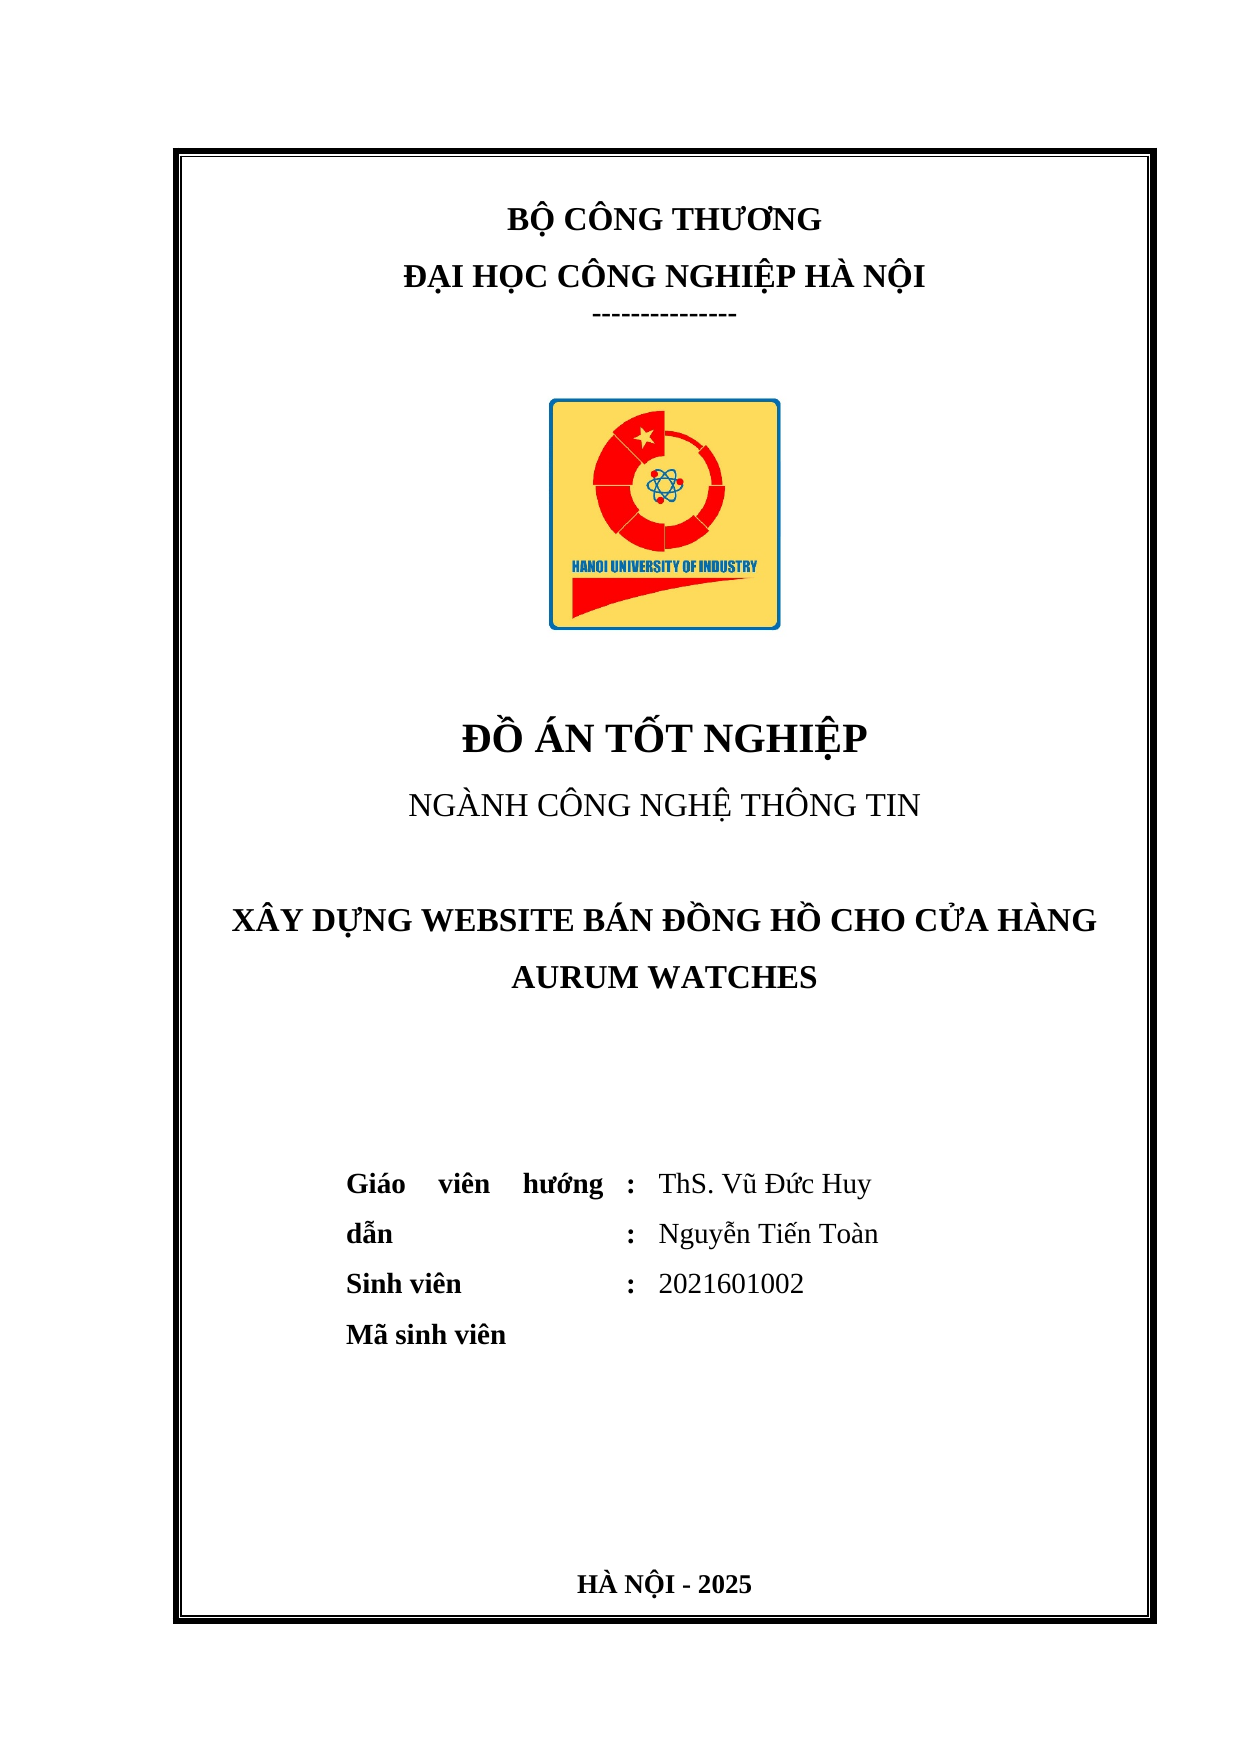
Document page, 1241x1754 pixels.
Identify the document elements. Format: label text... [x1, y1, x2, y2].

table_header BỘ CÔNG THƯƠNG ĐẠI HỌC CÔNG NGHIỆP HÀ NỘI --------------- ĐỒ ÁN TỐT NGHIỆP NGÀNH CÔNG NGHỆ THÔNG TIN Xây dựng WEBSITE BÁN ĐỒNG HỒ CHO CỬA HÀNG AURUM WATCHES HÀ NỘI - 2025 [182, 157, 1147, 1615]
picture [536, 385, 793, 643]
